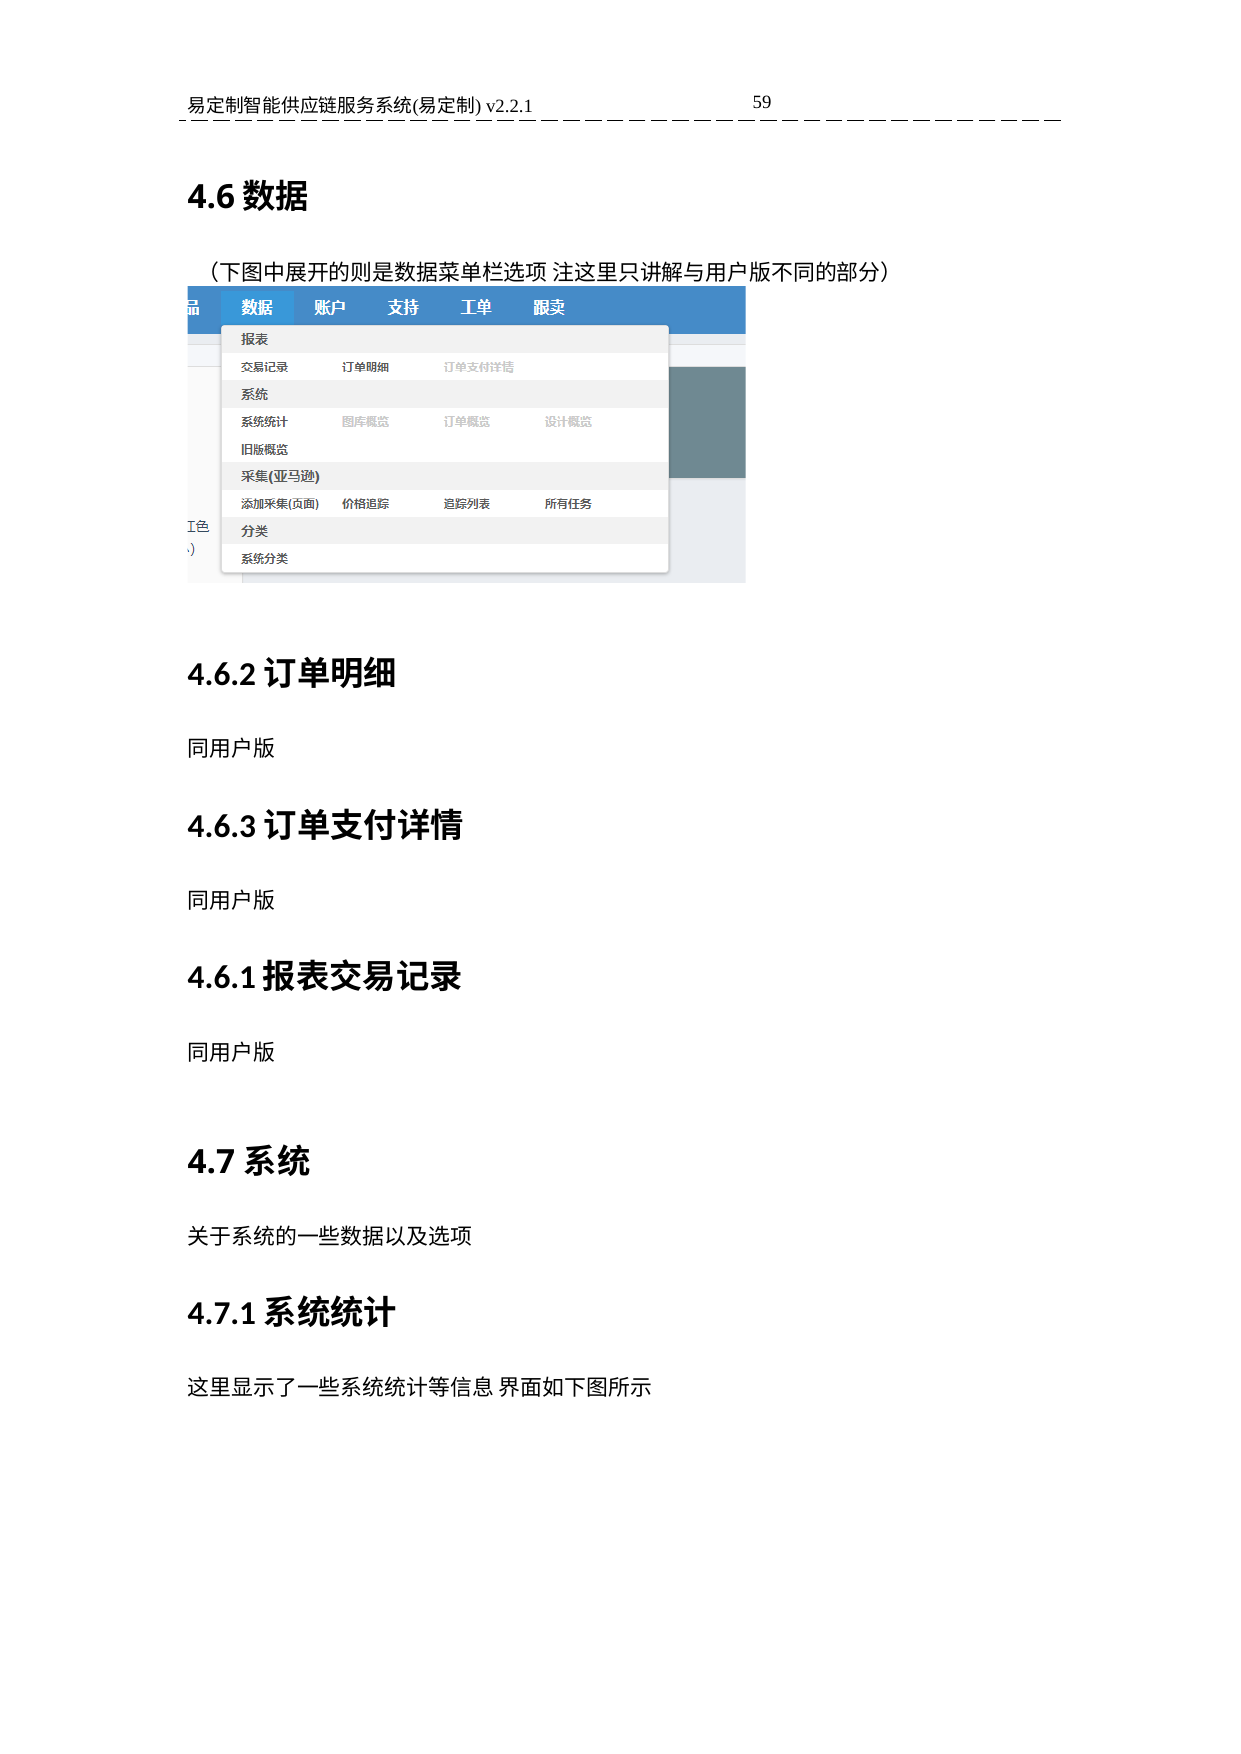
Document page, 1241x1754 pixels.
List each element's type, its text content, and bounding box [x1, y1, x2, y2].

subtitle 4.6.2 订单明细 [187, 639, 1053, 704]
text 这里显示了一些系统统计等信息 界面如下图所示 [187, 1370, 1053, 1402]
subtitle 4.7 系统 [187, 1126, 1053, 1191]
text 关于系统的一些数据以及选项 [187, 1218, 1053, 1251]
subtitle 4.6.1报表交易记录 [187, 942, 1053, 1007]
subtitle 4.6.3 订单支付详情 [187, 790, 1053, 855]
text 同用户版 [187, 1034, 1053, 1067]
text 同用户版 [187, 731, 1053, 763]
subtitle 4.6数据 [187, 162, 1053, 227]
text （下图中展开的则是数据菜单栏选项 注这里只讲解与用户版不同的部分） [187, 254, 1053, 287]
picture [187, 286, 746, 583]
subtitle 4.7.1 系统统计 [187, 1278, 1053, 1343]
text 同用户版 [187, 882, 1053, 915]
